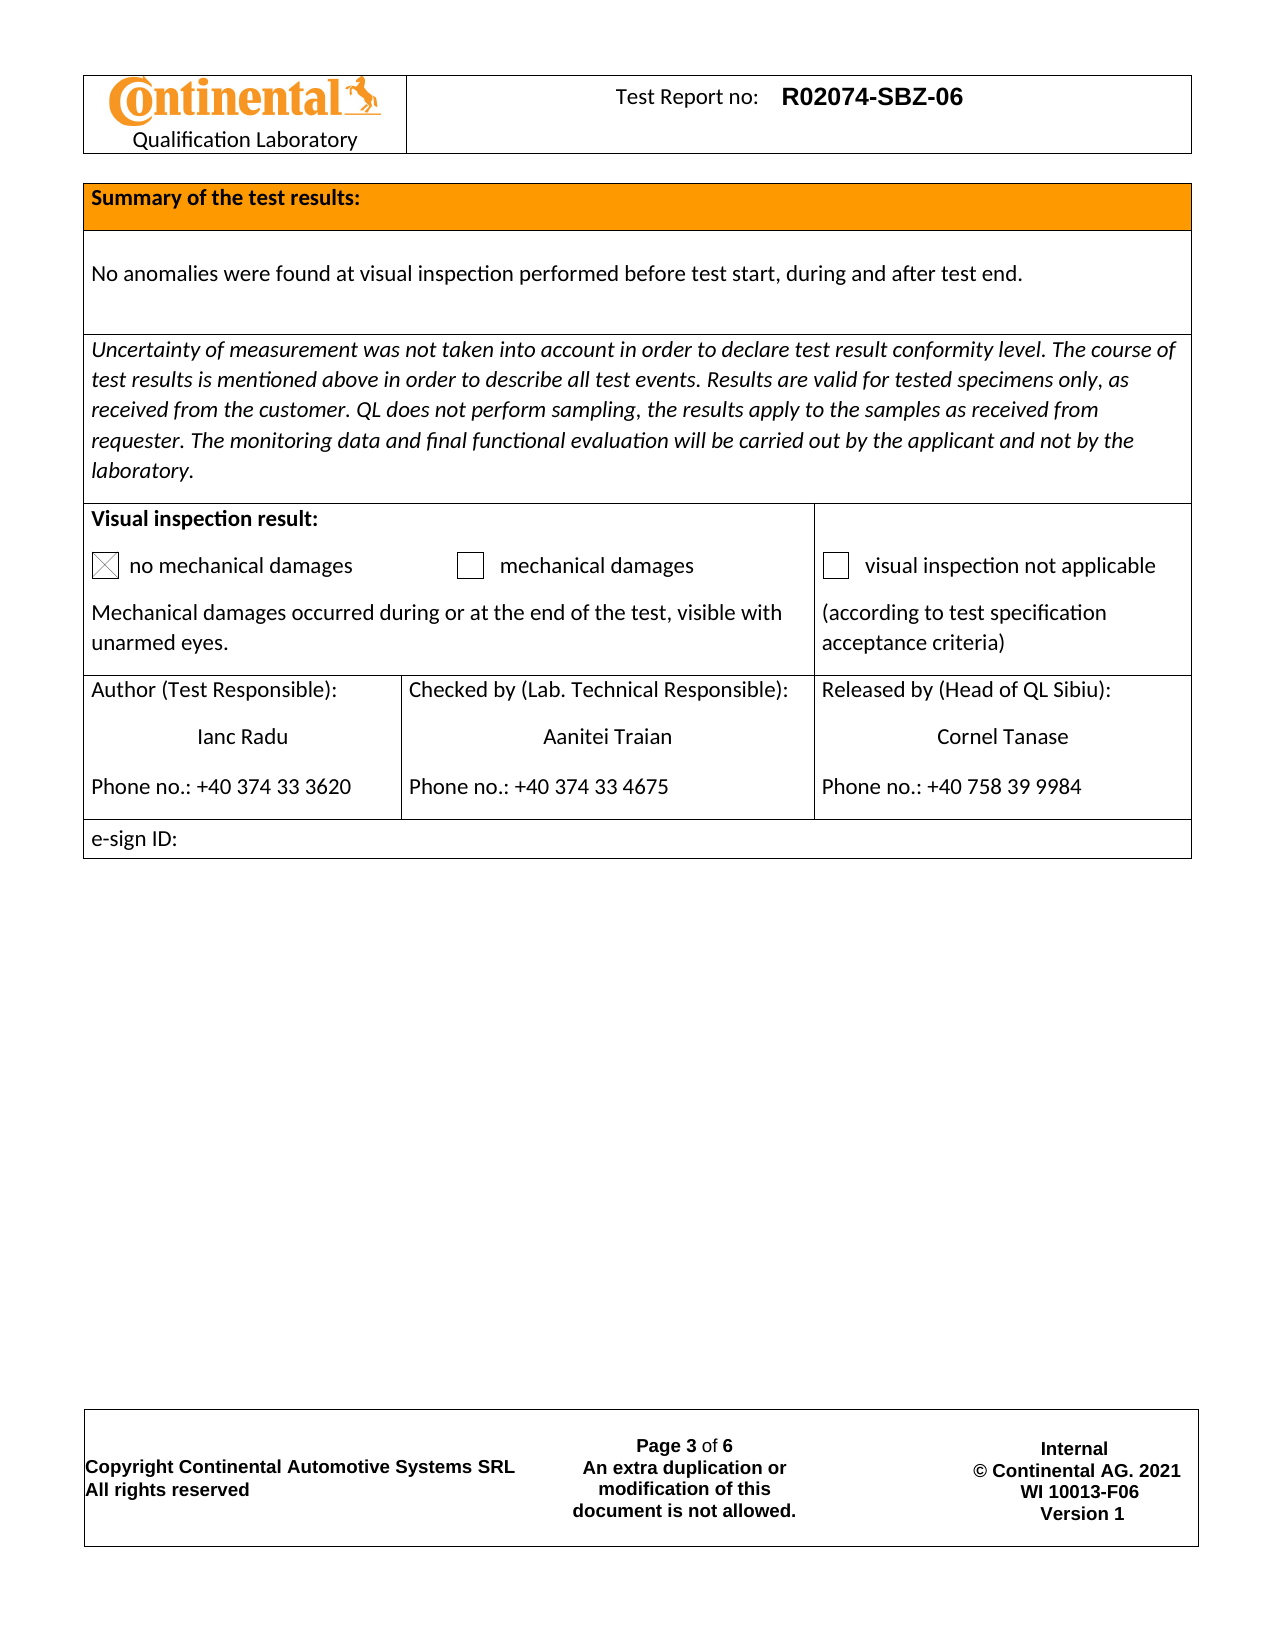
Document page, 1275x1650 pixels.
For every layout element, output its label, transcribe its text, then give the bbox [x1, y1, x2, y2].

table_header Summary of the test results: [84, 184, 1191, 230]
table_cell Checked by (Lab. Technical Responsible): Aanitei Traian Phone no.: +40 374 33 4675 [402, 676, 814, 819]
table_cell Uncertainty of measurement was not taken into account in order to declare test result conformity level. The course of test results is mentioned above in order to describe all test events. Results are valid for tested specimens only, as received from the customer. QL does not perform sampling, the results apply to the samples as received from requester. The monitoring data and final functional evaluation will be carried out by the applicant and not by the laboratory. [84, 335, 1191, 503]
picture [109, 76, 381, 126]
table_cell Author (Test Responsible): Ianc Radu Phone no.: +40 374 33 3620 [84, 676, 401, 819]
table_cell Released by (Head of QL Sibiu): Cornel Tanase Phone no.: +40 758 39 9984 [815, 676, 1191, 819]
table_cell visual inspection not applicable (according to test specification acceptance criteria) [815, 504, 1191, 674]
table_cell Visual inspection result: no mechanical damages mechanical damages Mechanical damages occurred during or at the end of the test, visible with unarmed eyes. [84, 504, 814, 674]
table_cell No anomalies were found at visual inspection performed before test start, during and after test end. [84, 231, 1191, 334]
table_cell e-sign ID: [84, 820, 1191, 858]
